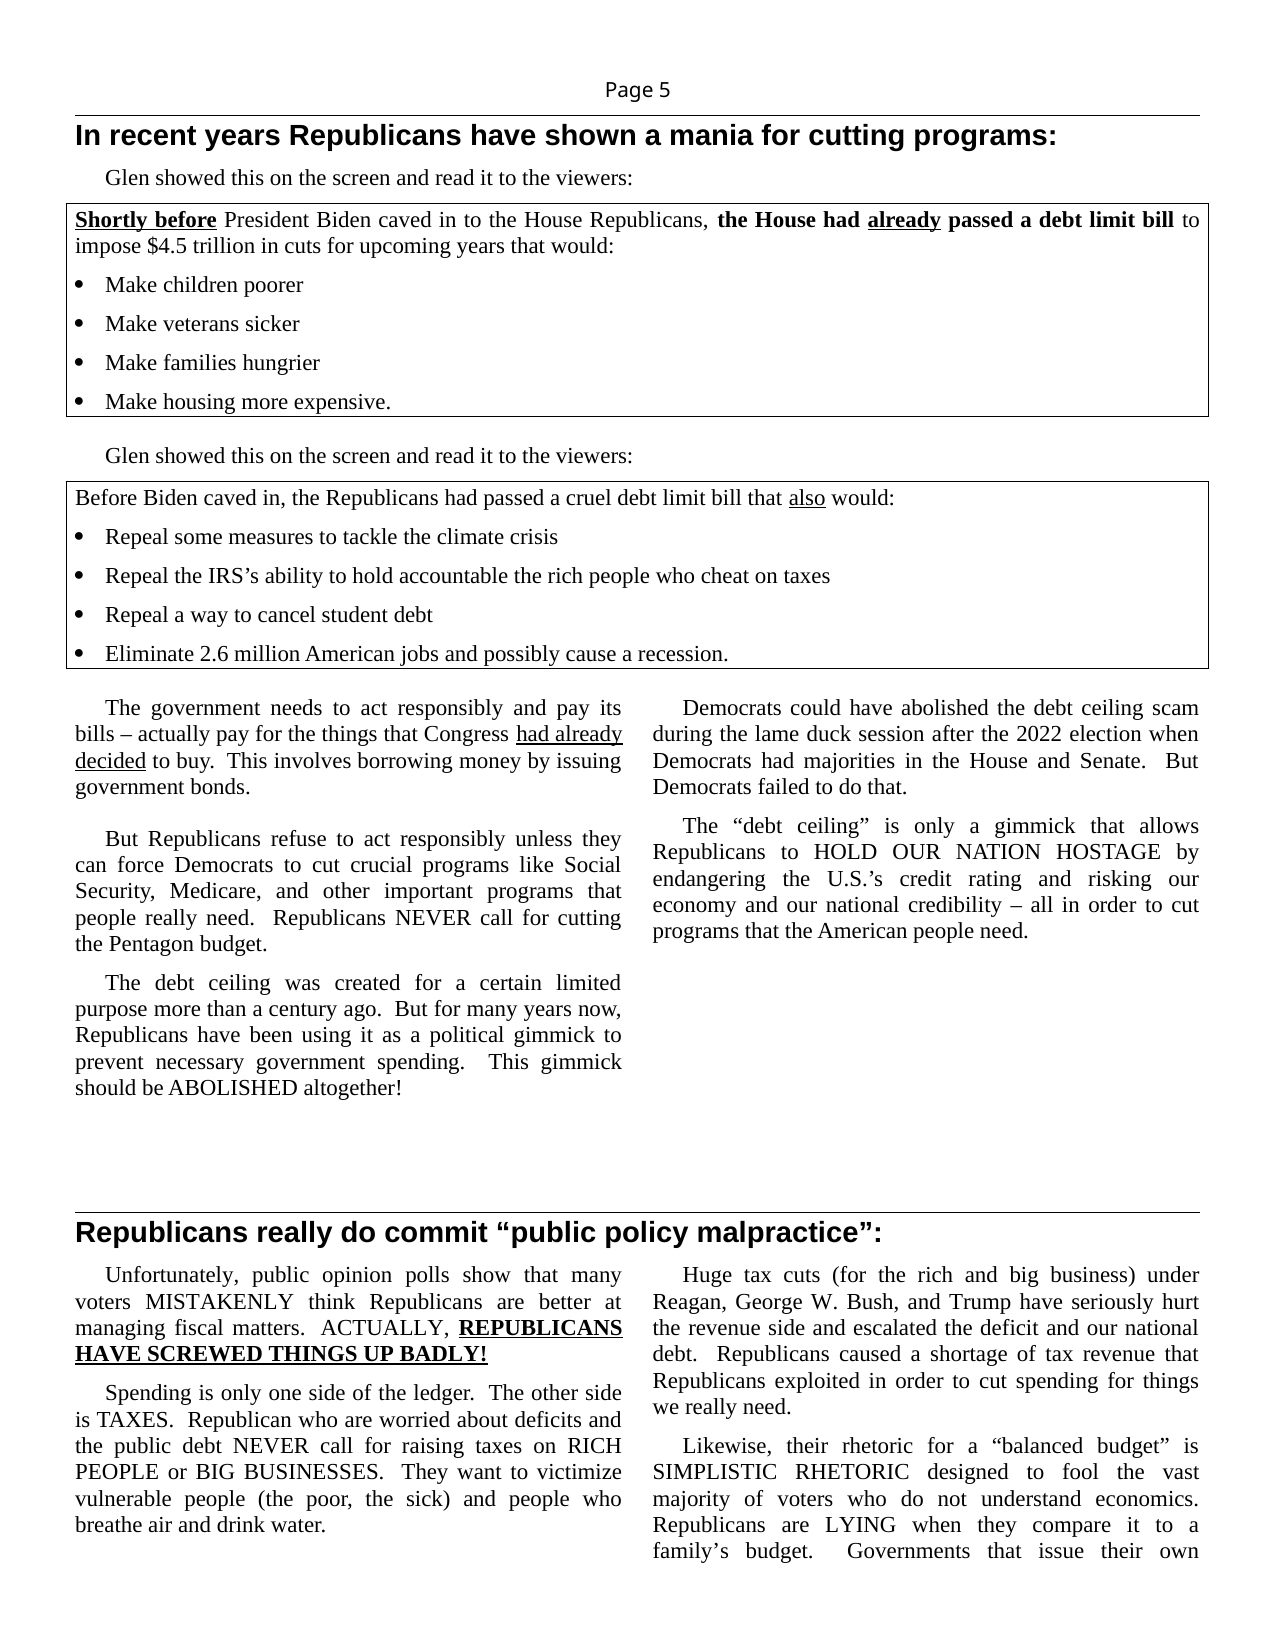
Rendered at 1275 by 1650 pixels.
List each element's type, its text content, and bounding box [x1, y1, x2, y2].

text Democrats could have abolished the debt ceiling scam during the lame duck session after the 2022 election when Democrats had majorities in the House and Senate. But Democrats failed to do that. [652, 694, 1200, 799]
list Make children poorer [67, 268, 1208, 298]
list Make housing more expensive. [67, 385, 1208, 416]
text Glen showed this on the screen and read it to the viewers: [75, 164, 1200, 190]
text The debt ceiling was created for a certain limited purpose more than a century ago. But for many years now, Republicans have been using it as a political gimmick to prevent necessary government spending. This gimmick should be ABOLISHED altogether! [75, 969, 622, 1101]
text In recent years Republicans have shown a mania for cutting programs: [75, 116, 1200, 152]
list Make veterans sicker [67, 307, 1208, 336]
list Repeal the IRS’s ability to hold accountable the rich people who cheat on taxes [67, 559, 1208, 588]
text Republicans really do commit “public policy malpractice”: [75, 1213, 1200, 1249]
text The government needs to act responsibly and pay its bills – actually pay for the things that Congress had already decided to buy. This involves borrowing money by issuing government bonds. [75, 694, 622, 799]
list Eliminate 2.6 million American jobs and possibly cause a recession. [67, 637, 1208, 668]
text The “debt ceiling” is only a gimmick that allows Republicans to HOLD OUR NATION HOSTAGE by endangering the U.S.’s credit rating and risking our economy and our national credibility – all in order to cut programs that the American people need. [652, 812, 1200, 944]
text Glen showed this on the screen and read it to the viewers: [75, 442, 1200, 469]
text Before Biden caved in, the Republicans had passed a cruel debt limit bill that also would: [67, 482, 1208, 511]
list Repeal some measures to tackle the climate crisis [67, 520, 1208, 549]
list Make families hungrier [67, 346, 1208, 375]
text But Republicans refuse to act responsibly unless they can force Democrats to cut crucial programs like Social Security, Medicare, and other important programs that people really need. Republicans NEVER call for cutting the Pentagon budget. [75, 824, 622, 956]
text Shortly before President Biden caved in to the House Republicans, the House had already passed a debt limit bill to impose $4.5 trillion in cuts for upcoming years that would: [67, 204, 1208, 259]
text Huge tax cuts (for the rich and big business) under Reagan, George W. Bush, and Trump have seriously hurt the revenue side and escalated the deficit and our national debt. Republicans caused a shortage of tax revenue that Republicans exploited in order to cut spending for things we really need. [652, 1261, 1200, 1419]
list Repeal a way to cancel student debt [67, 598, 1208, 627]
text Unfortunately, public opinion polls show that many voters MISTAKENLY think Republicans are better at managing fiscal matters. ACTUALLY, REPUBLICANS HAVE SCREWED THINGS UP BADLY! [75, 1261, 622, 1367]
text Spending is only one side of the ledger. The other side is TAXES. Republican who are worried about deficits and the public debt NEVER call for raising taxes on RICH PEOPLE or BIG BUSINESSES. They want to victimize vulnerable people (the poor, the sick) and people who breathe air and drink water. [75, 1379, 622, 1537]
